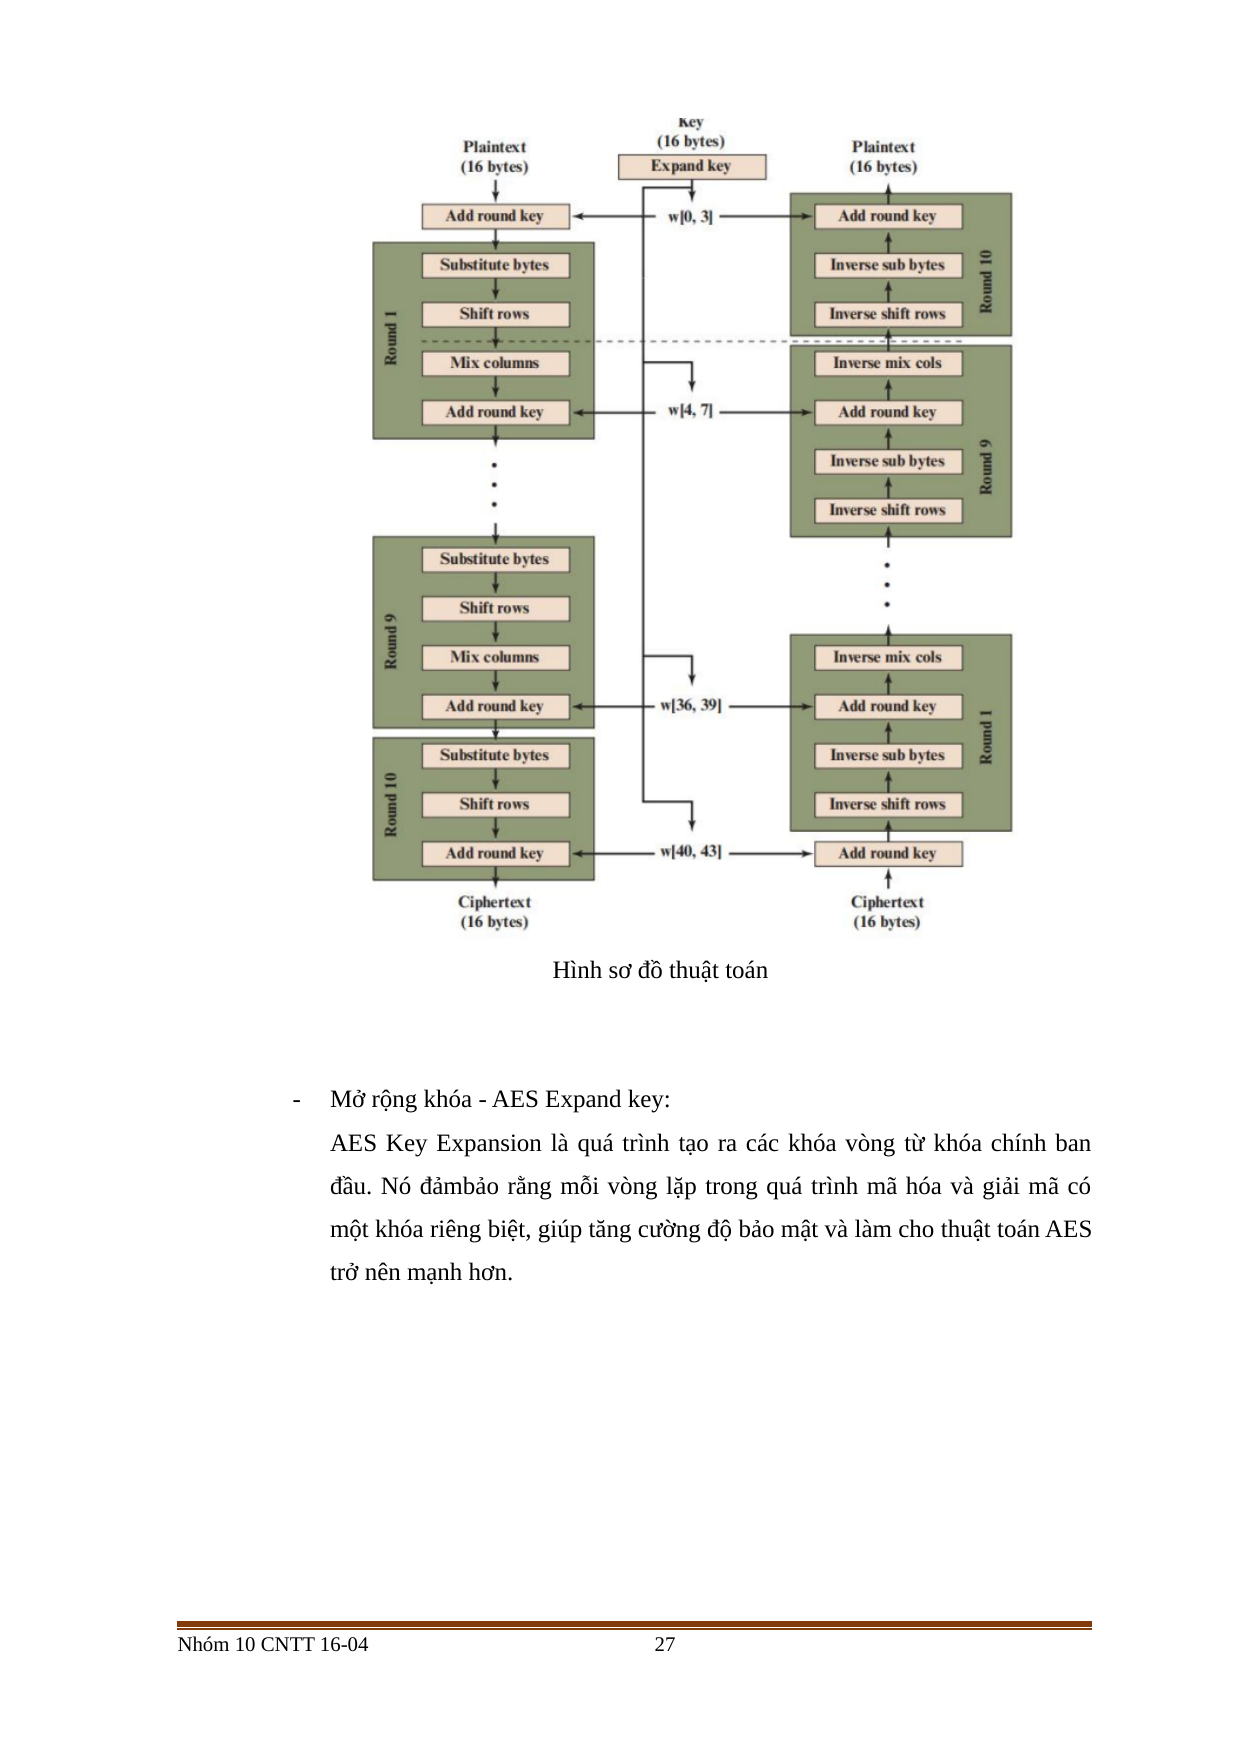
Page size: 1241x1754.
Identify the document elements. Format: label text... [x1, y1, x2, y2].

list Hình sơ đồ thuật toán [330, 955, 1092, 984]
picture [329, 118, 1034, 940]
list AES Key Expansion là quá trình tạo ra các khóa vòng từ khóa chính ban đầu. Nó đảmbảo rằng mỗi vòng lặp trong quá trình mã hóa và giải mã có một khóa riêng biệt, giúp tăng cường độ bảo mật và làm cho thuật toán AES trở nên mạnh hơn. [330, 1128, 1092, 1286]
list Mở rộng khóa - AES Expand key: [292, 1084, 1092, 1113]
